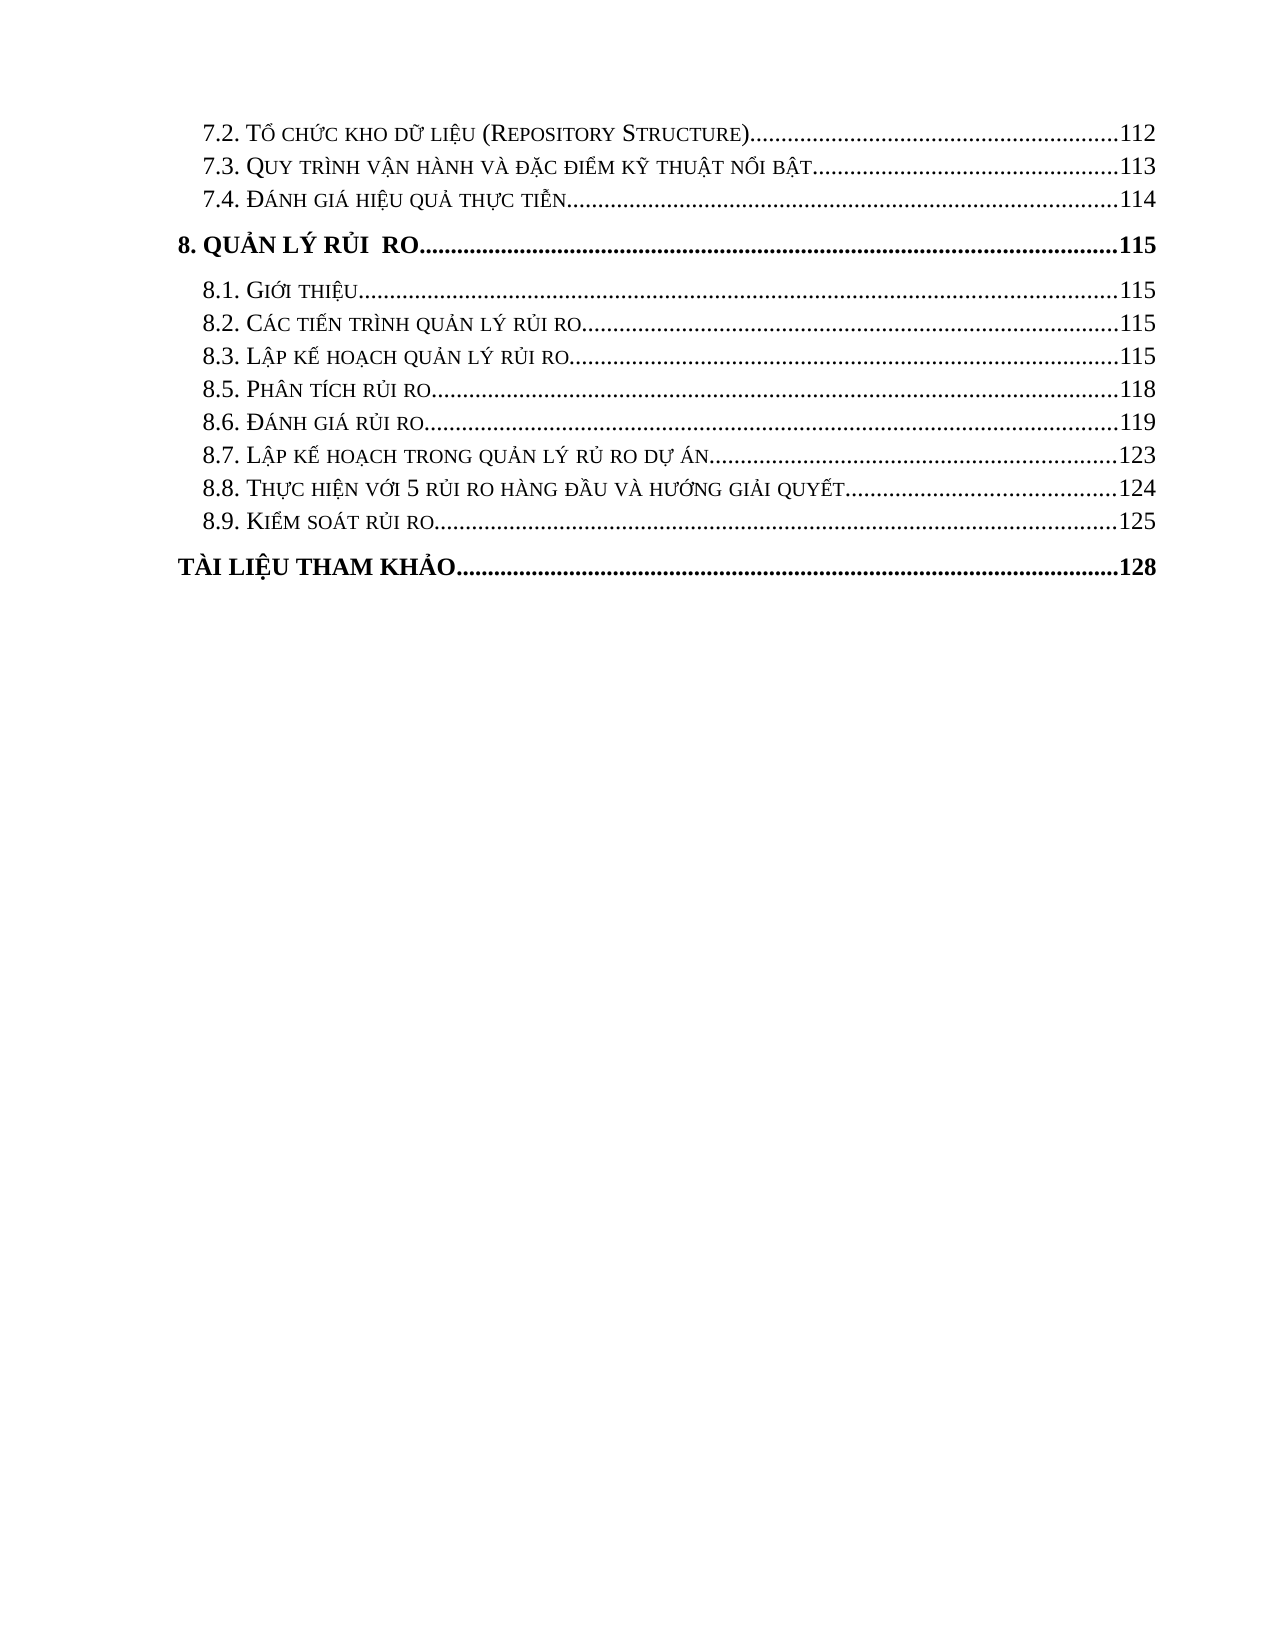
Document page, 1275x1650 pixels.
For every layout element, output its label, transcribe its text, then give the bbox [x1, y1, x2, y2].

text 7.4. Đánh giá hiệu quả thực tiễn 114 [202, 184, 1157, 213]
text 8.1. Giới thiệu 115 [202, 275, 1157, 304]
text 8.9. Kiểm soát rủi ro 125 [202, 506, 1157, 535]
text 8.6. Đánh giá rủi ro 119 [202, 407, 1157, 436]
text TÀI LIỆU THAM KHẢO 128 [177, 552, 1157, 581]
text 8.7. Lập kế hoạch trong quản lý rủ ro dự án 123 [202, 440, 1157, 469]
text 8.8. Thực hiện với 5 rủi ro hàng đầu và hướng giải quyết 124 [202, 473, 1157, 502]
text 8. QUẢN LÝ RỦI RO 115 [177, 230, 1157, 258]
text 8.2. Các tiến trình quản lý rủi ro 115 [202, 308, 1157, 337]
text 7.3. Quy trình vận hành và đặc điểm kỹ thuật nổi bật 113 [202, 151, 1157, 180]
text 8.5. Phân tích rủi ro 118 [202, 374, 1157, 403]
text 8.3. Lập kế hoạch quản lý rủi ro 115 [202, 341, 1157, 370]
text 7.2. Tổ chức kho dữ liệu (Repository Structure) 112 [202, 118, 1157, 147]
